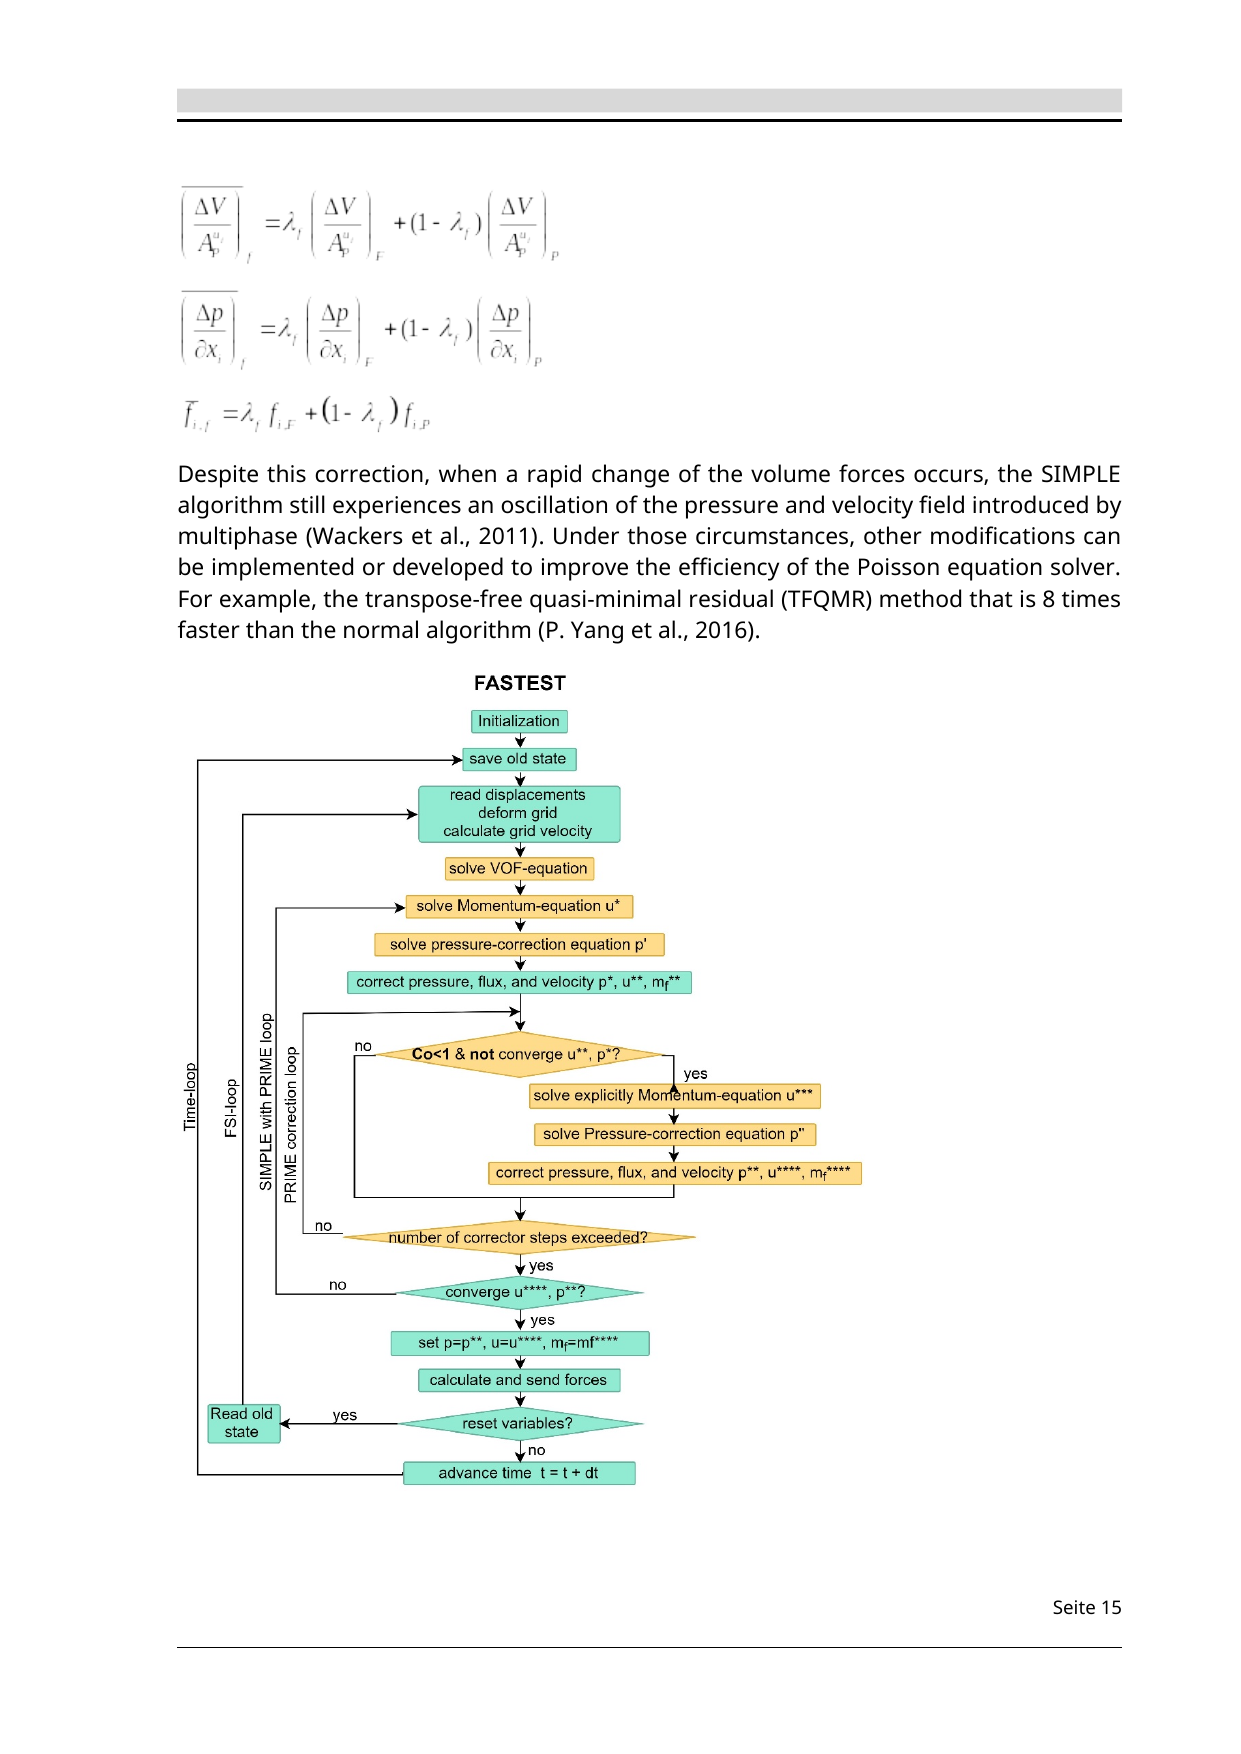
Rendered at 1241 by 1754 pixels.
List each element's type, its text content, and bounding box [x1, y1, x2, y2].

text Despite this correction, when a rapid change of the volume forces occurs, the SIMPLE algorithm still experiences an oscillation of the pressure and velocity field introduced by multiphase (Wackers et al., 2011). Under those circumstances, other modifications can be implemented or developed to improve the efficiency of the Poisson equation solver. For example, the transpose-free quasi-minimal residual (TFQMR) method that is 8 times faster than the normal algorithm (P. Yang et al., 2016). [177, 457, 1122, 645]
picture [177, 663, 874, 1491]
